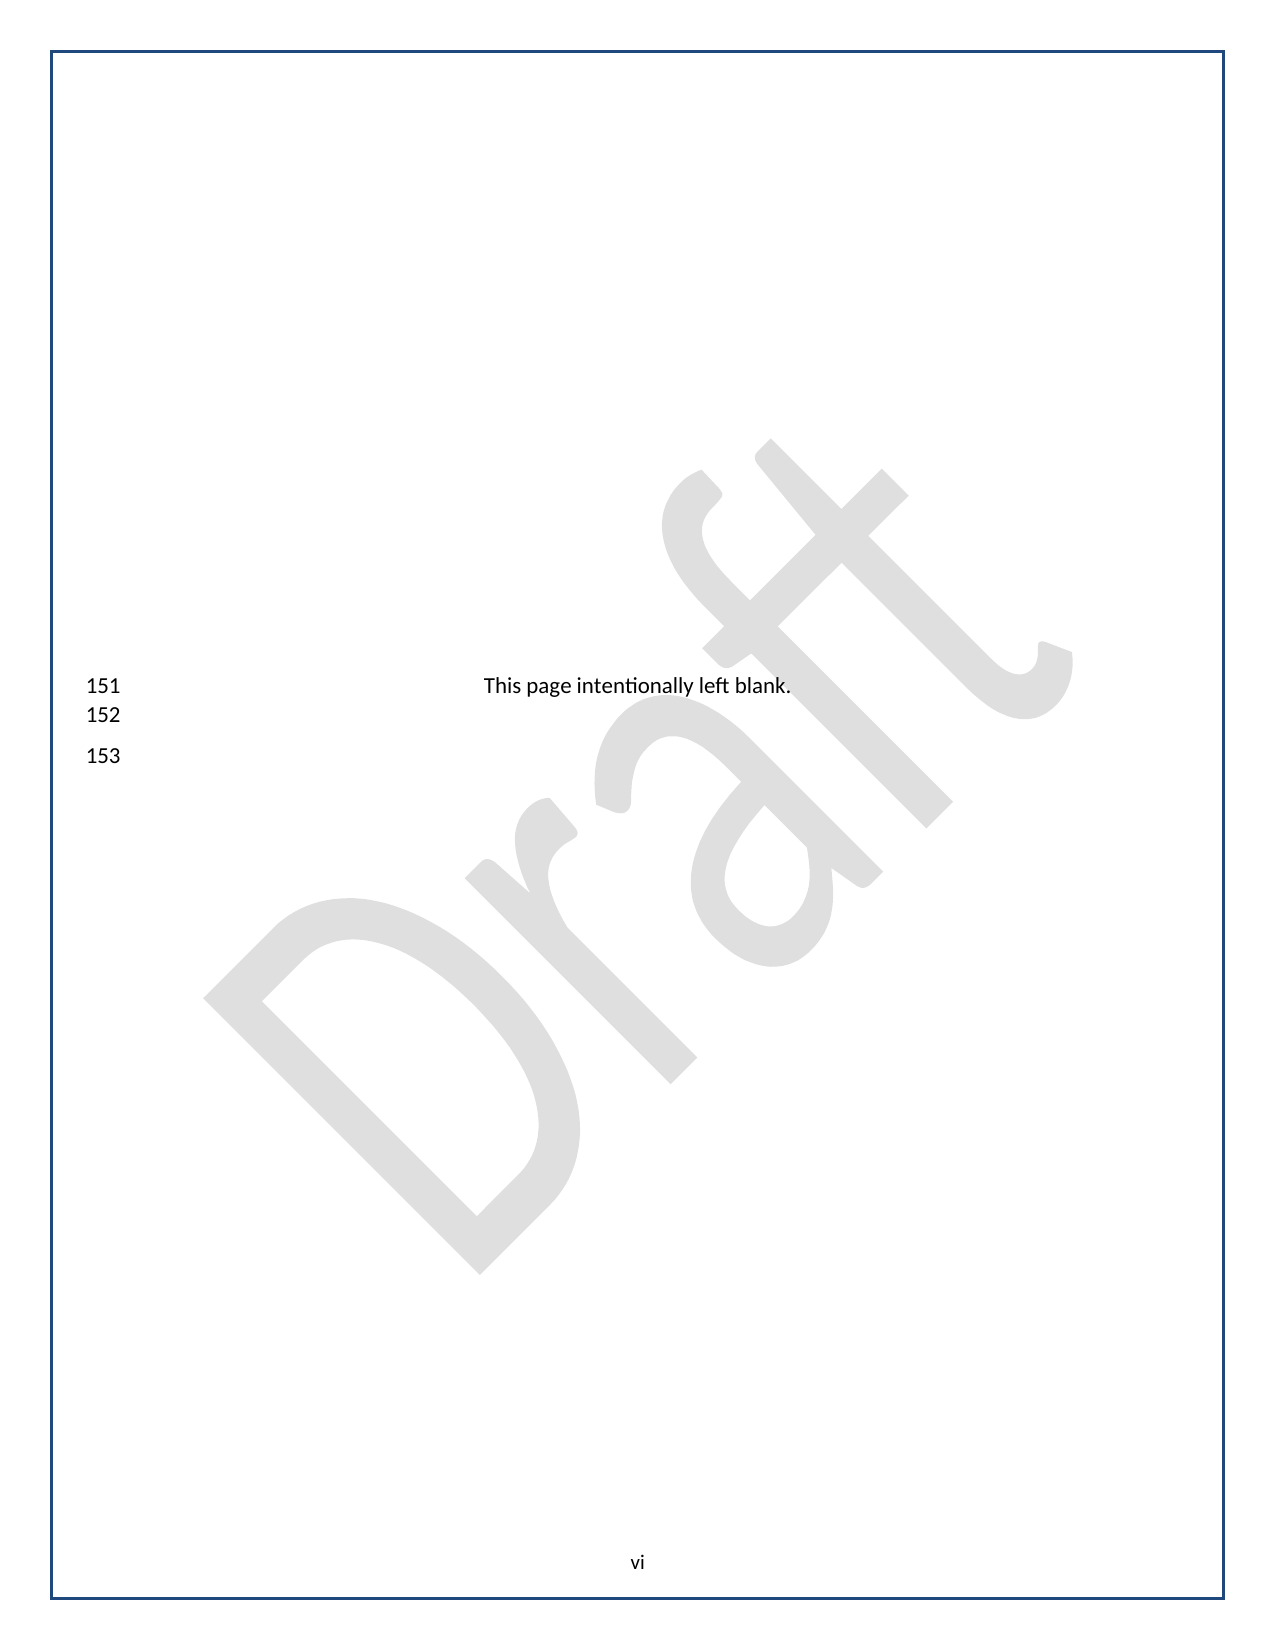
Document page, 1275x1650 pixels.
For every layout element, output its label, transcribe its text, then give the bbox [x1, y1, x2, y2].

text This page intentionally left blank. [150, 671, 1125, 699]
